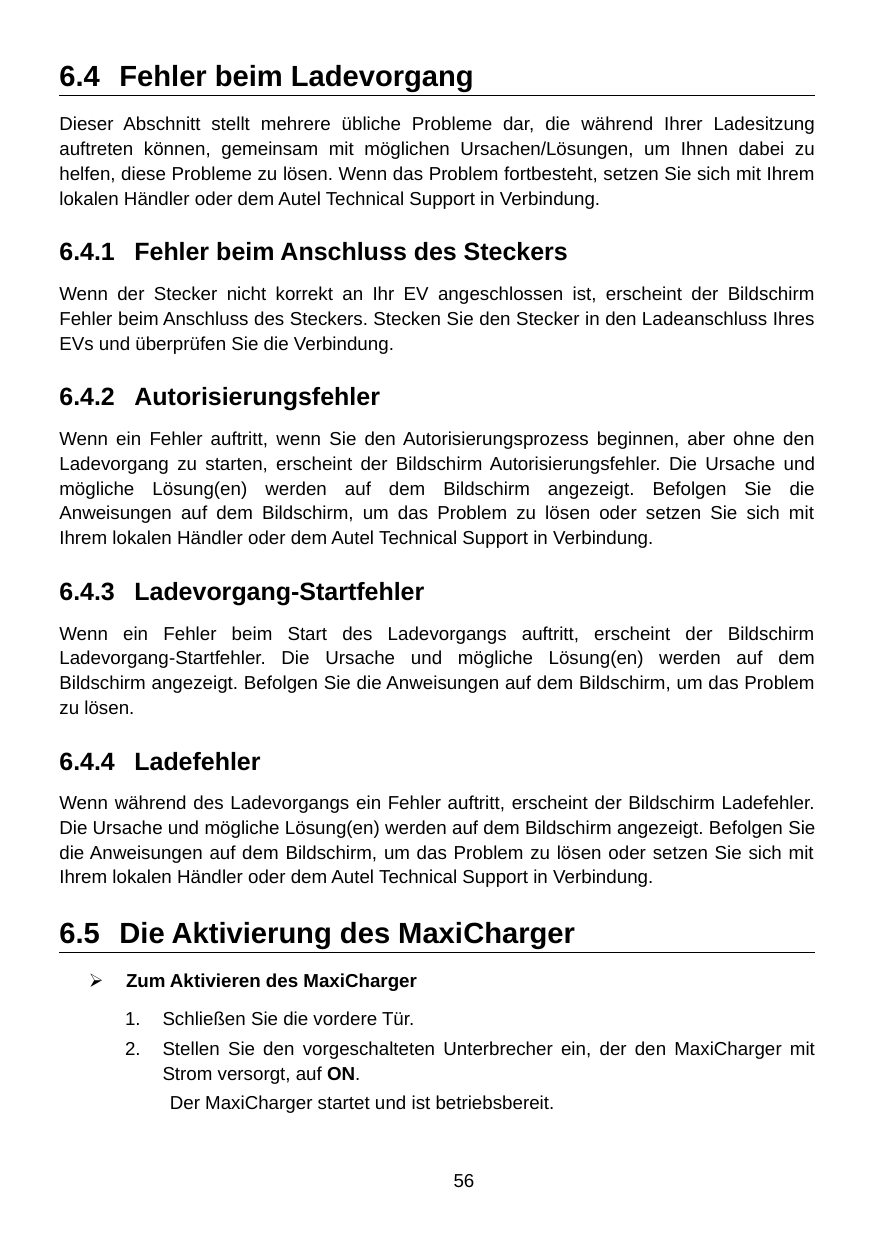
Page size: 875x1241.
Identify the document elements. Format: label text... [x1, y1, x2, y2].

list Schließen Sie die vordere Tür. [125, 1008, 815, 1029]
list Stellen Sie den vorgeschalteten Unterbrecher ein, der den MaxiCharger mit Strom versorgt, auf ON. [125, 1037, 815, 1084]
subtitle Fehler beim Ladevorgang [59, 59, 815, 95]
subtitle Fehler beim Anschluss des Steckers [59, 237, 815, 266]
subtitle Autorisierungsfehler [59, 382, 815, 411]
text Zum Aktivieren des MaxiCharger [89, 970, 815, 992]
text Wenn ein Fehler auftritt, wenn Sie den Autorisierungsprozess beginnen, aber ohne den Ladevorgang zu starten, erscheint der Bildschirm Autorisierungsfehler. Die Ursache und mögliche Lösung(en) werden auf dem Bildschirm angezeigt. Befolgen Sie die Anweisungen auf dem Bildschirm, um das Problem zu lösen oder setzen Sie sich mit Ihrem lokalen Händler oder dem Autel Technical Support in Verbindung. [59, 428, 815, 548]
text Der MaxiCharger startet und ist betriebsbereit. [169, 1092, 815, 1114]
text Wenn während des Ladevorgangs ein Fehler auftritt, erscheint der Bildschirm Ladefehler. Die Ursache und mögliche Lösung(en) werden auf dem Bildschirm angezeigt. Befolgen Sie die Anweisungen auf dem Bildschirm, um das Problem zu lösen oder setzen Sie sich mit Ihrem lokalen Händler oder dem Autel Technical Support in Verbindung. [59, 792, 815, 888]
text Dieser Abschnitt stellt mehrere übliche Probleme dar, die während Ihrer Ladesitzung auftreten können, gemeinsam mit möglichen Ursachen/Lösungen, um Ihnen dabei zu helfen, diese Probleme zu lösen. Wenn das Problem fortbesteht, setzen Sie sich mit Ihrem lokalen Händler oder dem Autel Technical Support in Verbindung. [59, 113, 815, 209]
subtitle Die Aktivierung des MaxiCharger [59, 916, 815, 952]
subtitle Ladevorgang-Startfehler [59, 577, 815, 606]
text Wenn der Stecker nicht korrekt an Ihr EV angeschlossen ist, erscheint der Bildschirm Fehler beim Anschluss des Steckers. Stecken Sie den Stecker in den Ladeanschluss Ihres EVs und überprüfen Sie die Verbindung. [59, 283, 815, 354]
text Wenn ein Fehler beim Start des Ladevorgangs auftritt, erscheint der Bildschirm Ladevorgang-Startfehler. Die Ursache und mögliche Lösung(en) werden auf dem Bildschirm angezeigt. Befolgen Sie die Anweisungen auf dem Bildschirm, um das Problem zu lösen. [59, 622, 815, 718]
subtitle Ladefehler [59, 746, 815, 775]
